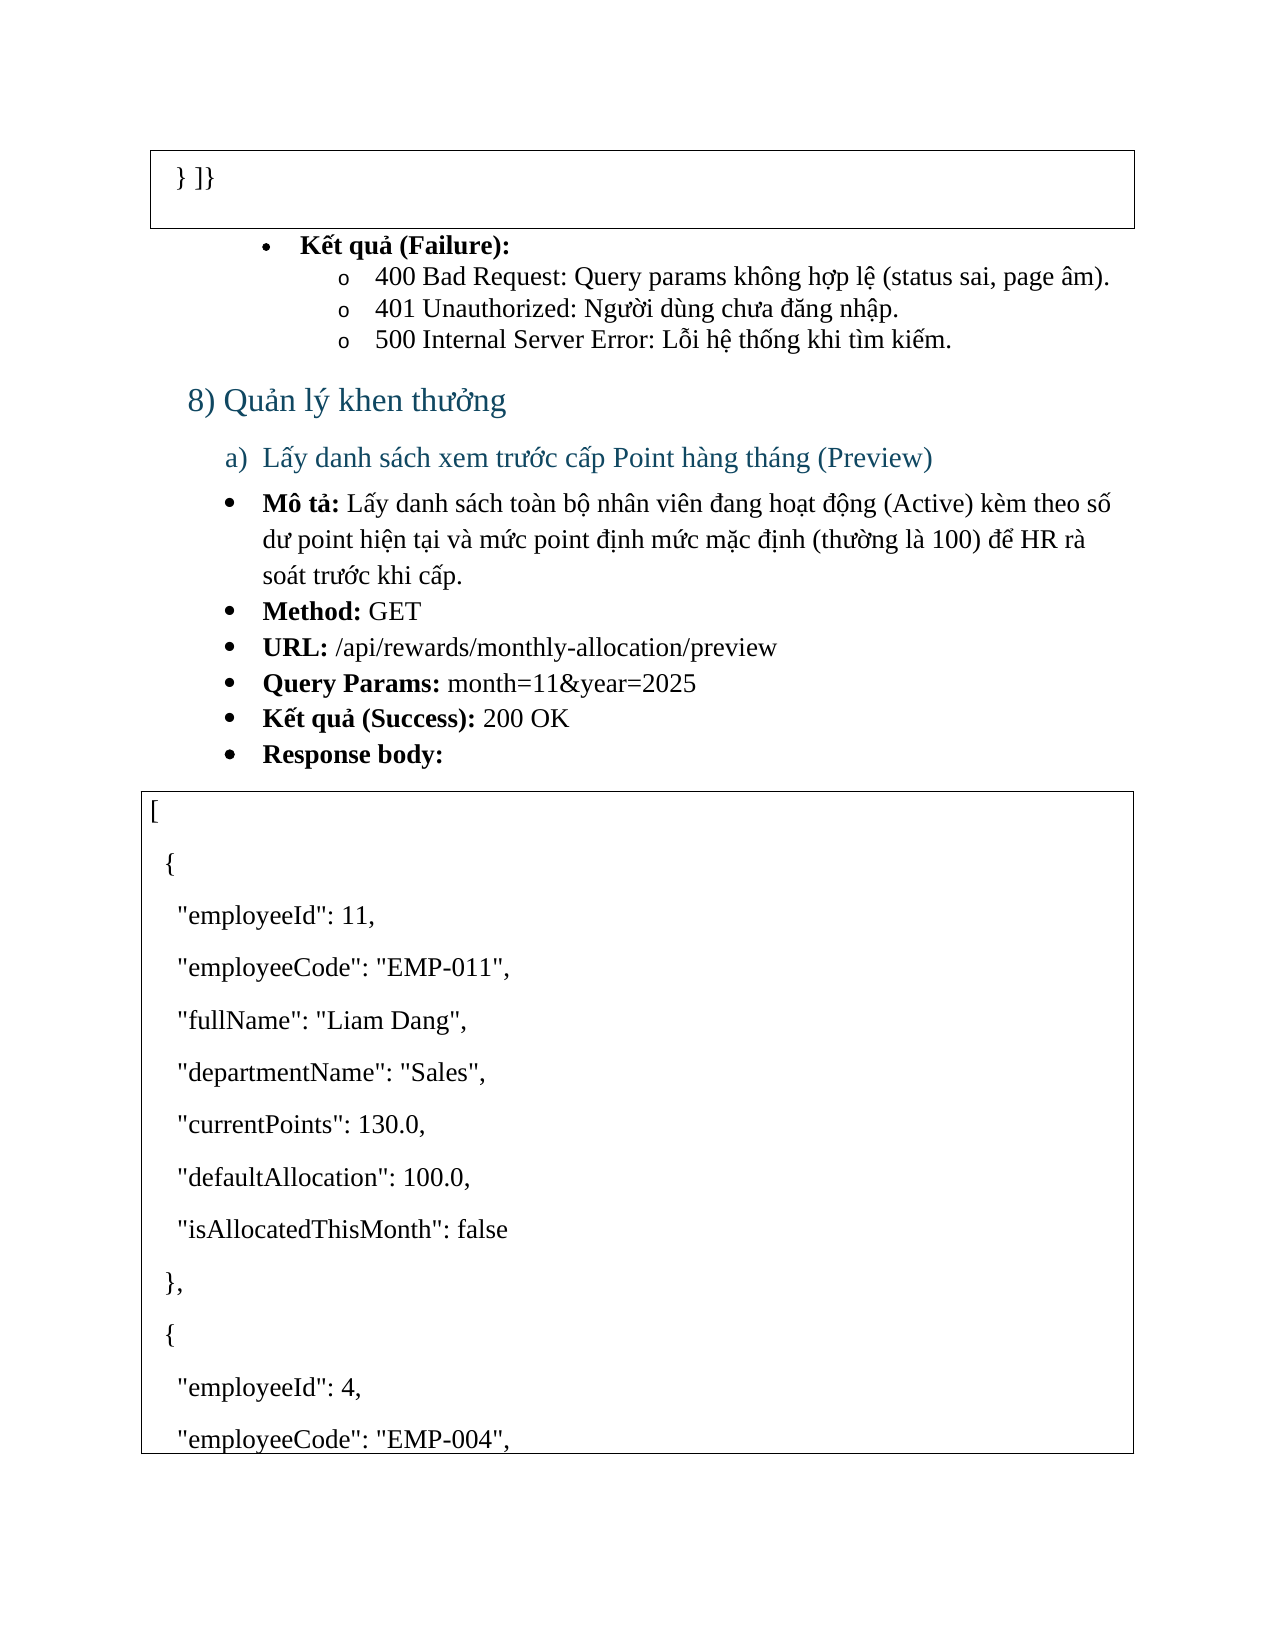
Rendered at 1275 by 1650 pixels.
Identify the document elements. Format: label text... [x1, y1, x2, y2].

text { [142, 1315, 1133, 1349]
text "departmentName": "Sales", [142, 1053, 1133, 1087]
text "employeeId": 11, [142, 896, 1133, 930]
list 500 Internal Server Error: Lỗi hệ thống khi tìm kiếm. [337, 323, 1125, 355]
text "employeeCode": "EMP-011", [142, 948, 1133, 983]
text "fullName": "Liam Dang", [142, 1001, 1133, 1035]
text }, [142, 1263, 1133, 1297]
subtitle 8) Quản lý khen thưởng [187, 380, 1125, 418]
text { [142, 843, 1133, 878]
list Mô tả: Lấy danh sách toàn bộ nhân viên đang hoạt động (Active) kèm theo số dư point hiện tại và mức point định mức mặc định (thường là 100) để HR rà soát trước khi cấp. [225, 487, 1125, 590]
text "currentPoints": 130.0, [142, 1106, 1133, 1140]
list Response body: [225, 738, 1125, 770]
list URL: /api/rewards/monthly-allocation/preview [225, 631, 1125, 662]
text "isAllocatedThisMonth": false [142, 1210, 1133, 1244]
text "employeeCode": "EMP-004", [142, 1420, 1133, 1453]
subtitle Lấy danh sách xem trước cấp Point hàng tháng (Preview) [225, 441, 1125, 474]
text "defaultAllocation": 100.0, [142, 1158, 1133, 1192]
list Method: GET [225, 595, 1125, 626]
list 401 Unauthorized: Người dùng chưa đăng nhập. [337, 292, 1125, 323]
text [ [142, 792, 1133, 825]
list Query Params: month=11&year=2025 [225, 667, 1125, 698]
list Kết quả (Failure): [262, 229, 1125, 260]
list Kết quả (Success): 200 OK [225, 703, 1125, 734]
text "employeeId": 4, [142, 1367, 1133, 1402]
list 400 Bad Request: Query params không hợp lệ (status sai, page âm). [337, 260, 1125, 292]
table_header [151, 151, 1134, 228]
